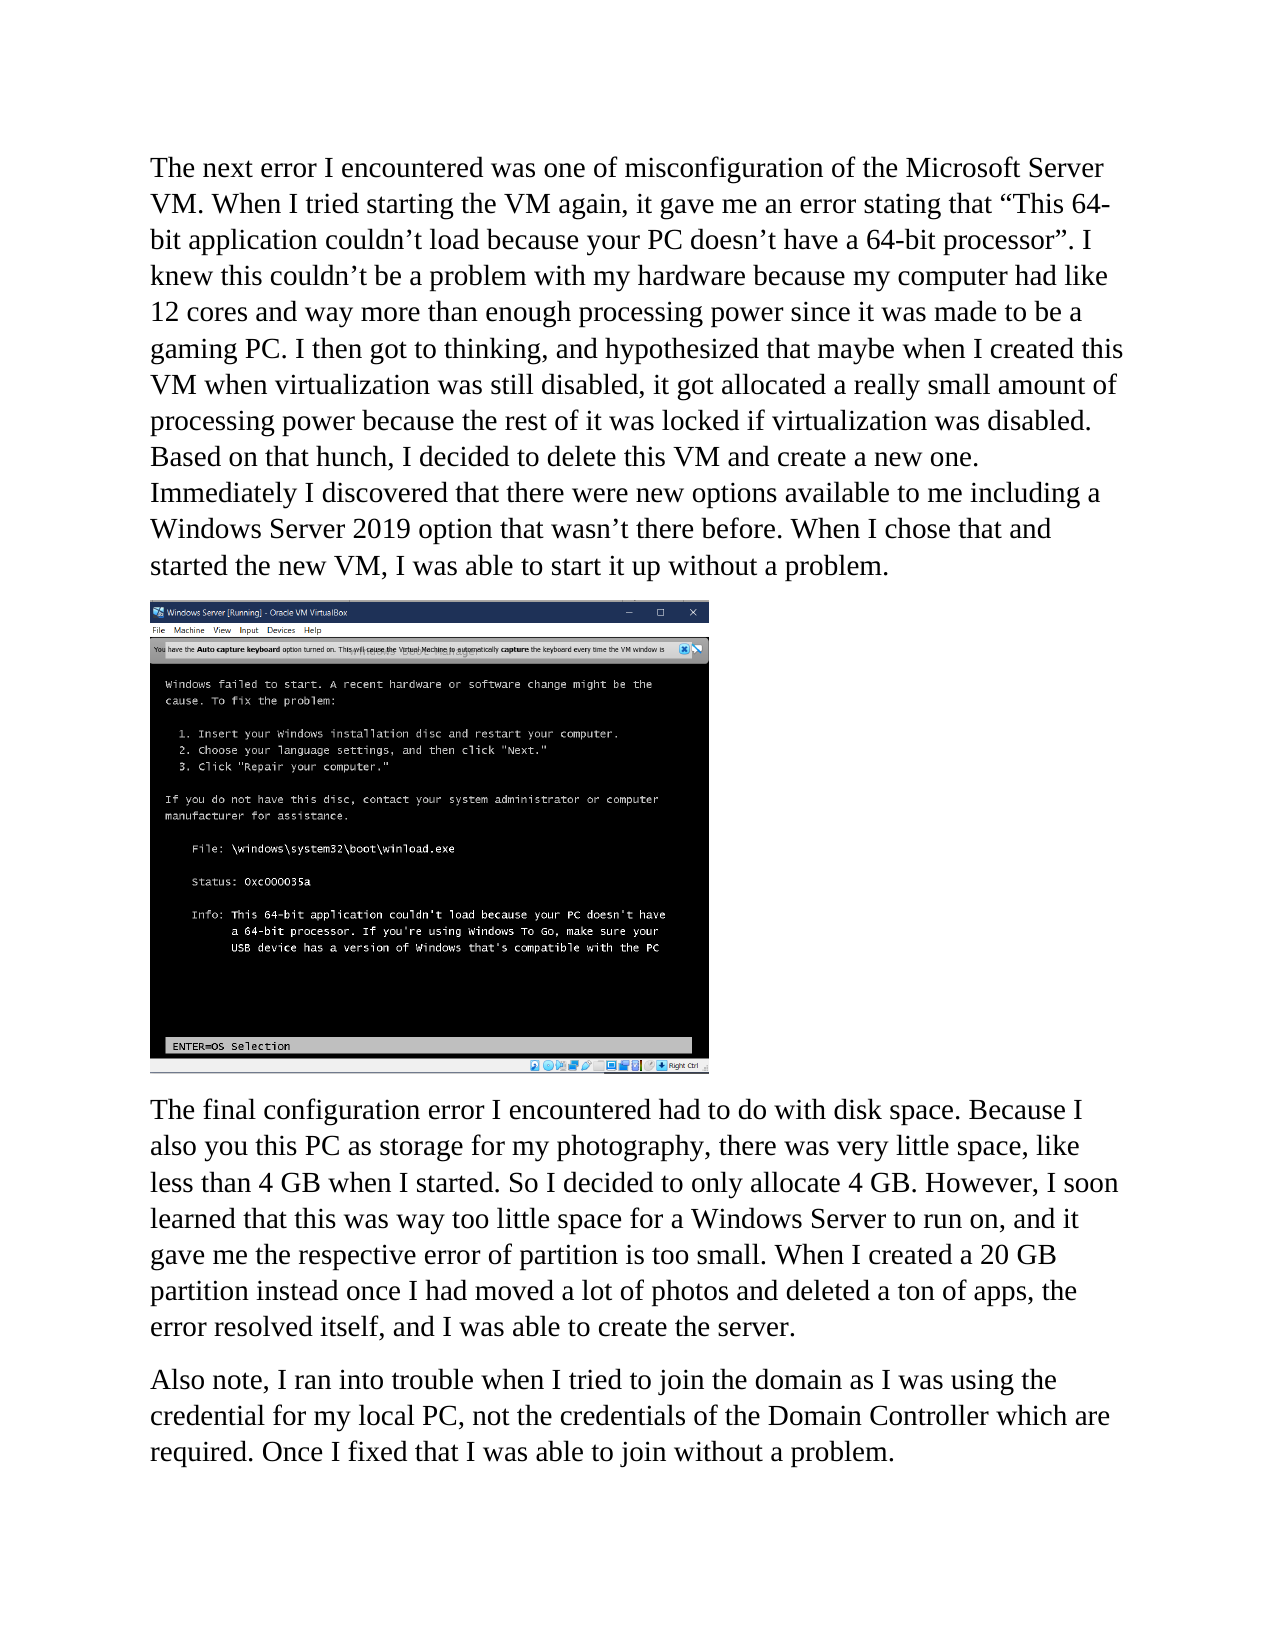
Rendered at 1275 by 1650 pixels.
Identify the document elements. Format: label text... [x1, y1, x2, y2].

text Also note, I ran into trouble when I tried to join the domain as I was using the credential for my local PC, not the credentials of the Domain Controller which are required. Once I fixed that I was able to join without a problem. [150, 1362, 1125, 1468]
text The final configuration error I encountered had to do with disk space. Because I also you this PC as storage for my photography, there was very little space, like less than 4 GB when I started. So I decided to only allocate 4 GB. However, I soon learned that this was way too little space for a Windows Server to run on, and it gave me the respective error of partition is too small. When I created a 20 GB partition instead once I had moved a lot of photos and deleted a ton of apps, the error resolved itself, and I was able to create the server. [150, 1092, 1125, 1343]
text The next error I encountered was one of misconfiguration of the Microsoft Server VM. When I tried starting the VM again, it gave me an error stating that “This 64-bit application couldn’t load because your PC doesn’t have a 64-bit processor”. I knew this couldn’t be a problem with my hardware because my computer had like 12 cores and way more than enough processing power since it was made to be a gaming PC. I then got to thinking, and hypothesized that maybe when I created this VM when virtualization was still disabled, it got allocated a really small amount of processing power because the rest of it was locked if virtualization was disabled. Based on that hunch, I decided to delete this VM and create a new one. Immediately I discovered that there were new options available to me including a Windows Server 2019 option that wasn’t there before. When I chose that and started the new VM, I was able to start it up without a problem. [150, 150, 1125, 581]
picture [150, 600, 709, 1074]
